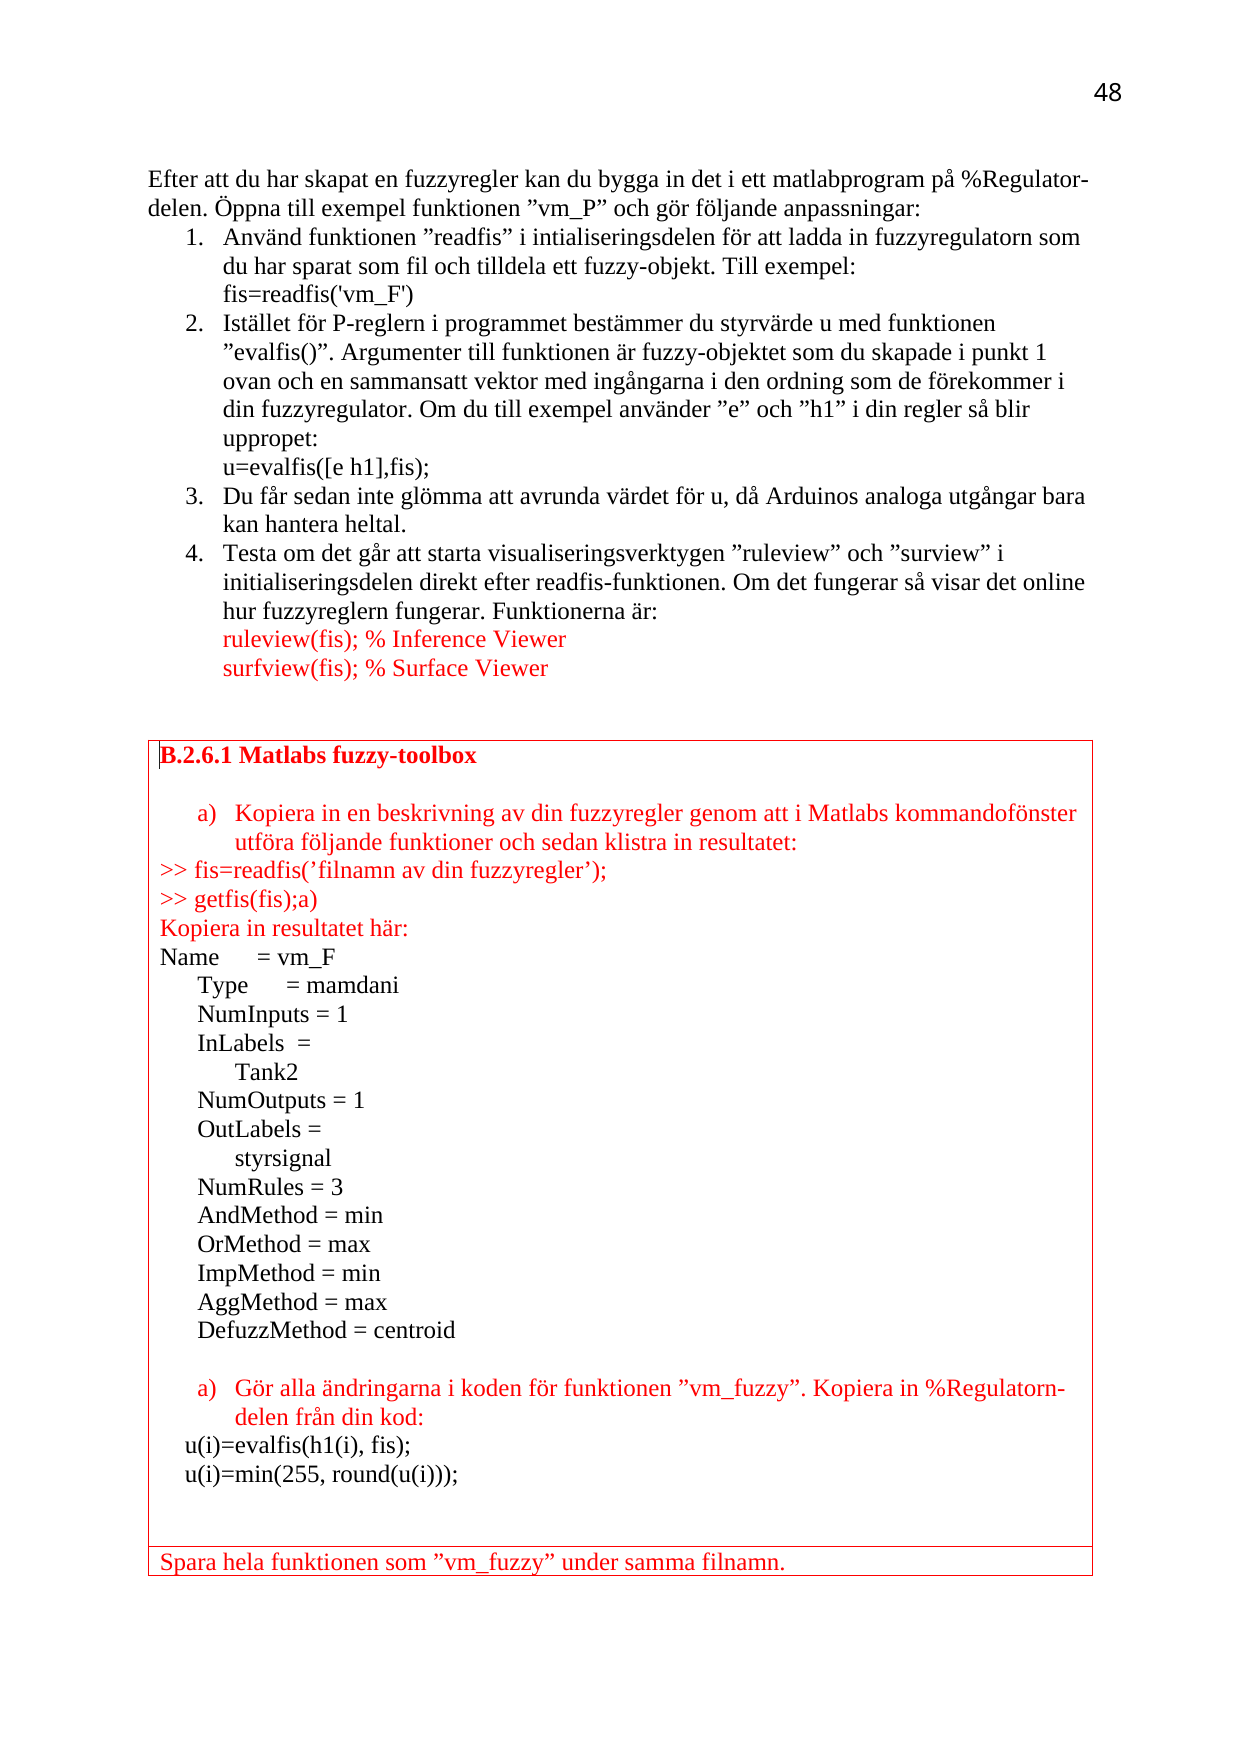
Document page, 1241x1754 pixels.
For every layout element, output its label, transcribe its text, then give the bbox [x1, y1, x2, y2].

table_header B.2.6.1 Matlabs fuzzy-toolbox Kopiera in en beskrivning av din fuzzyregler genom att i Matlabs kommandofönster utföra följande funktioner och sedan klistra in resultatet: >> fis=readfis(’filnamn av din fuzzyregler’); >> getfis(fis);a) Kopiera in resultatet här: Name = vm_F Type = mamdani NumInputs = 1 InLabels = Tank2 NumOutputs = 1 OutLabels = styrsignal NumRules = 3 AndMethod = min OrMethod = max ImpMethod = min AggMethod = max DefuzzMethod = centroid Gör alla ändringarna i koden för funktionen ”vm_fuzzy”. Kopiera in %Regulatorn-delen från din kod: u(i)=evalfis(h1(i), fis); u(i)=min(255, round(u(i))); [149, 741, 1092, 1546]
list Du får sedan inte glömma att avrunda värdet för u, då Arduinos analoga utgångar bara kan hantera heltal. [185, 481, 1092, 538]
list Använd funktionen ”readfis” i intialiseringsdelen för att ladda in fuzzyregulatorn som du har sparat som fil och tilldela ett fuzzy-objekt. Till exempel: fis=readfis('vm_F') [185, 222, 1092, 308]
list surfview(fis); % Surface Viewer [223, 653, 1092, 711]
list Testa om det går att starta visualiseringsverktygen ”ruleview” och ”surview” i initialiseringsdelen direkt efter readfis-funktionen. Om det fungerar så visar det online hur fuzzyreglern fungerar. Funktionerna är: ruleview(fis); % Inference Viewer [185, 538, 1092, 653]
list Istället för P-reglern i programmet bestämmer du styrvärde u med funktionen ”evalfis()”. Argumenter till funktionen är fuzzy-objektet som du skapade i punkt 1 ovan och en sammansatt vektor med ingångarna i den ordning som de förekommer i din fuzzyregulator. Om du till exempel använder ”e” och ”h1” i din regler så blir uppropet: u=evalfis([e h1],fis); [185, 308, 1092, 481]
text Efter att du har skapat en fuzzyregler kan du bygga in det i ett matlabprogram på %Regulator-delen. Öppna till exempel funktionen ”vm_P” och gör följande anpassningar: [148, 164, 1092, 222]
table_cell Spara hela funktionen som ”vm_fuzzy” under samma filnamn. [149, 1547, 1092, 1575]
